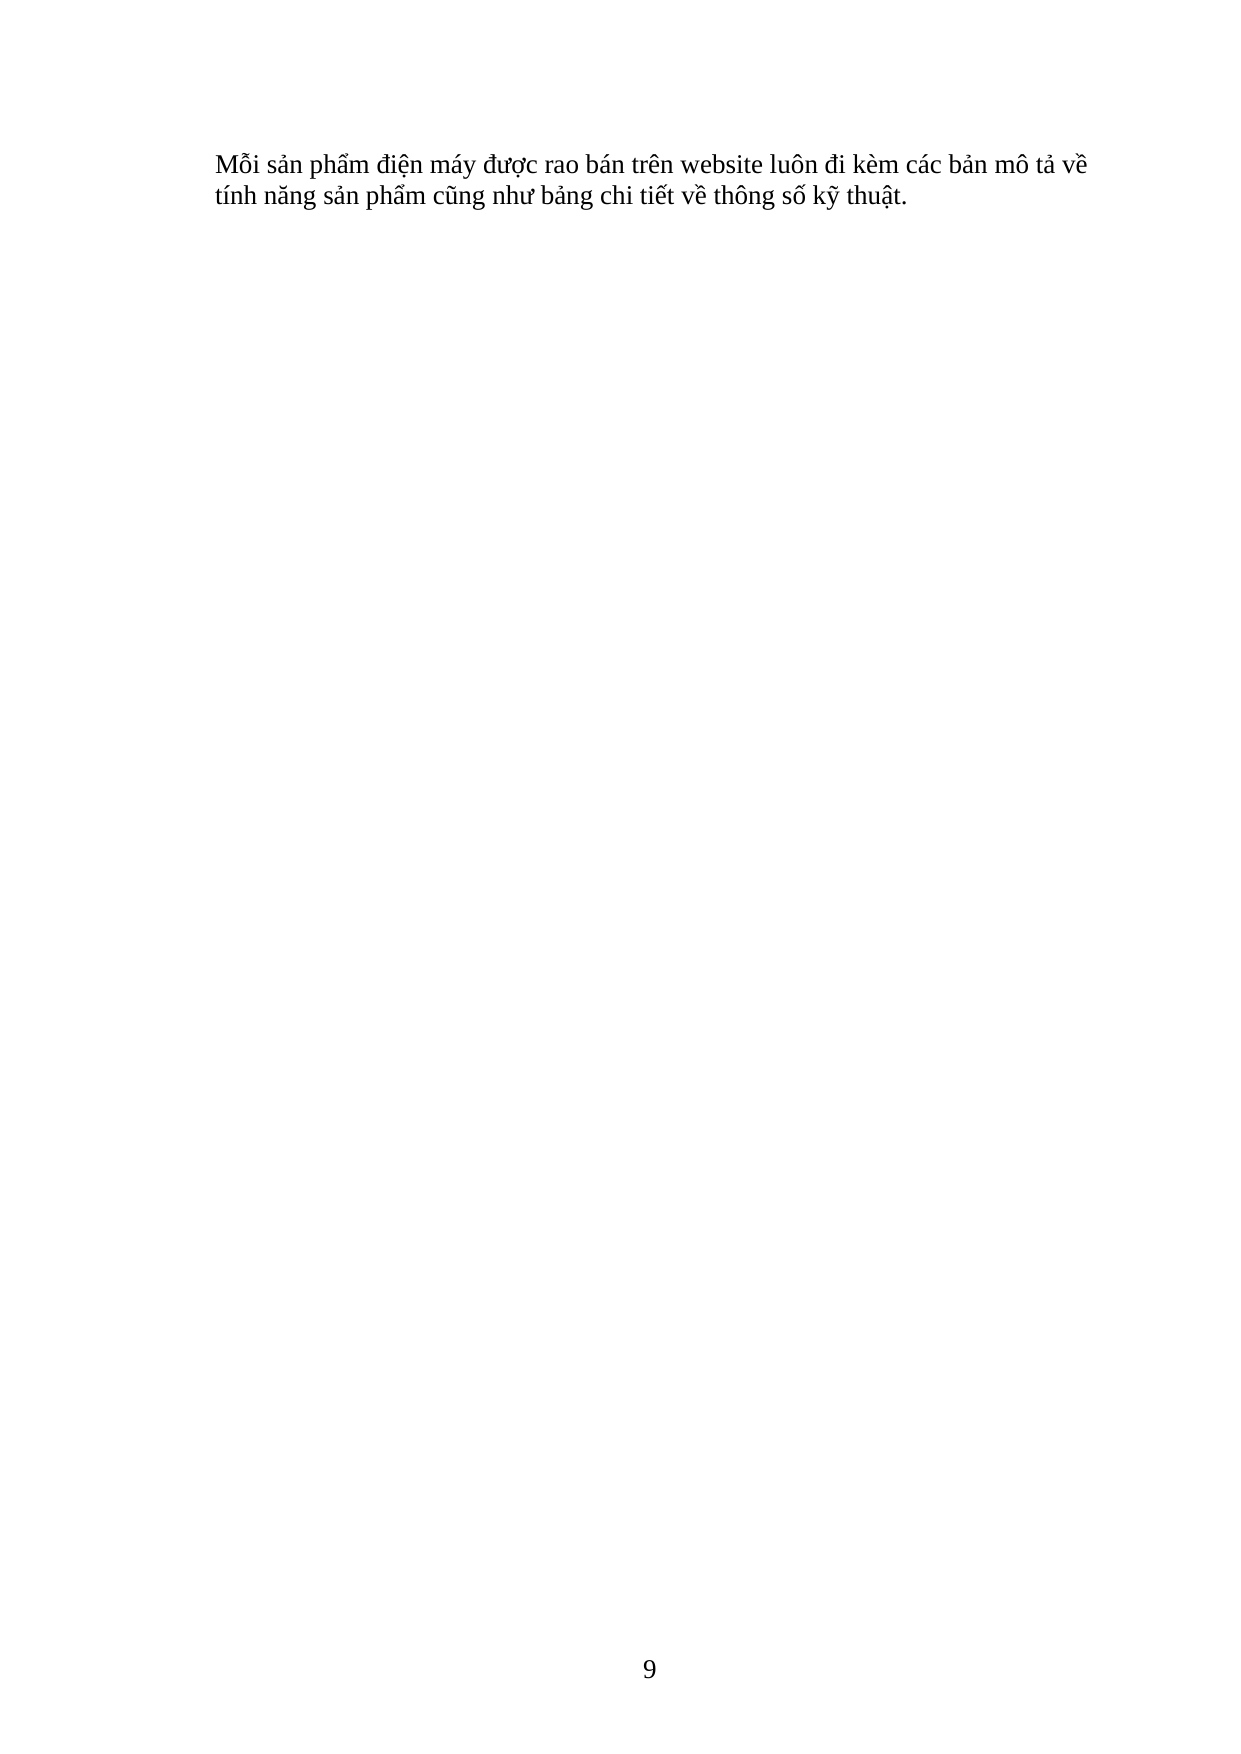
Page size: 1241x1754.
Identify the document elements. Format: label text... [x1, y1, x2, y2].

text Mỗi sản phẩm điện máy được rao bán trên website luôn đi kèm các bản mô tả về tính năng sản phẩm cũng như bảng chi tiết về thông số kỹ thuật. [215, 148, 1122, 210]
